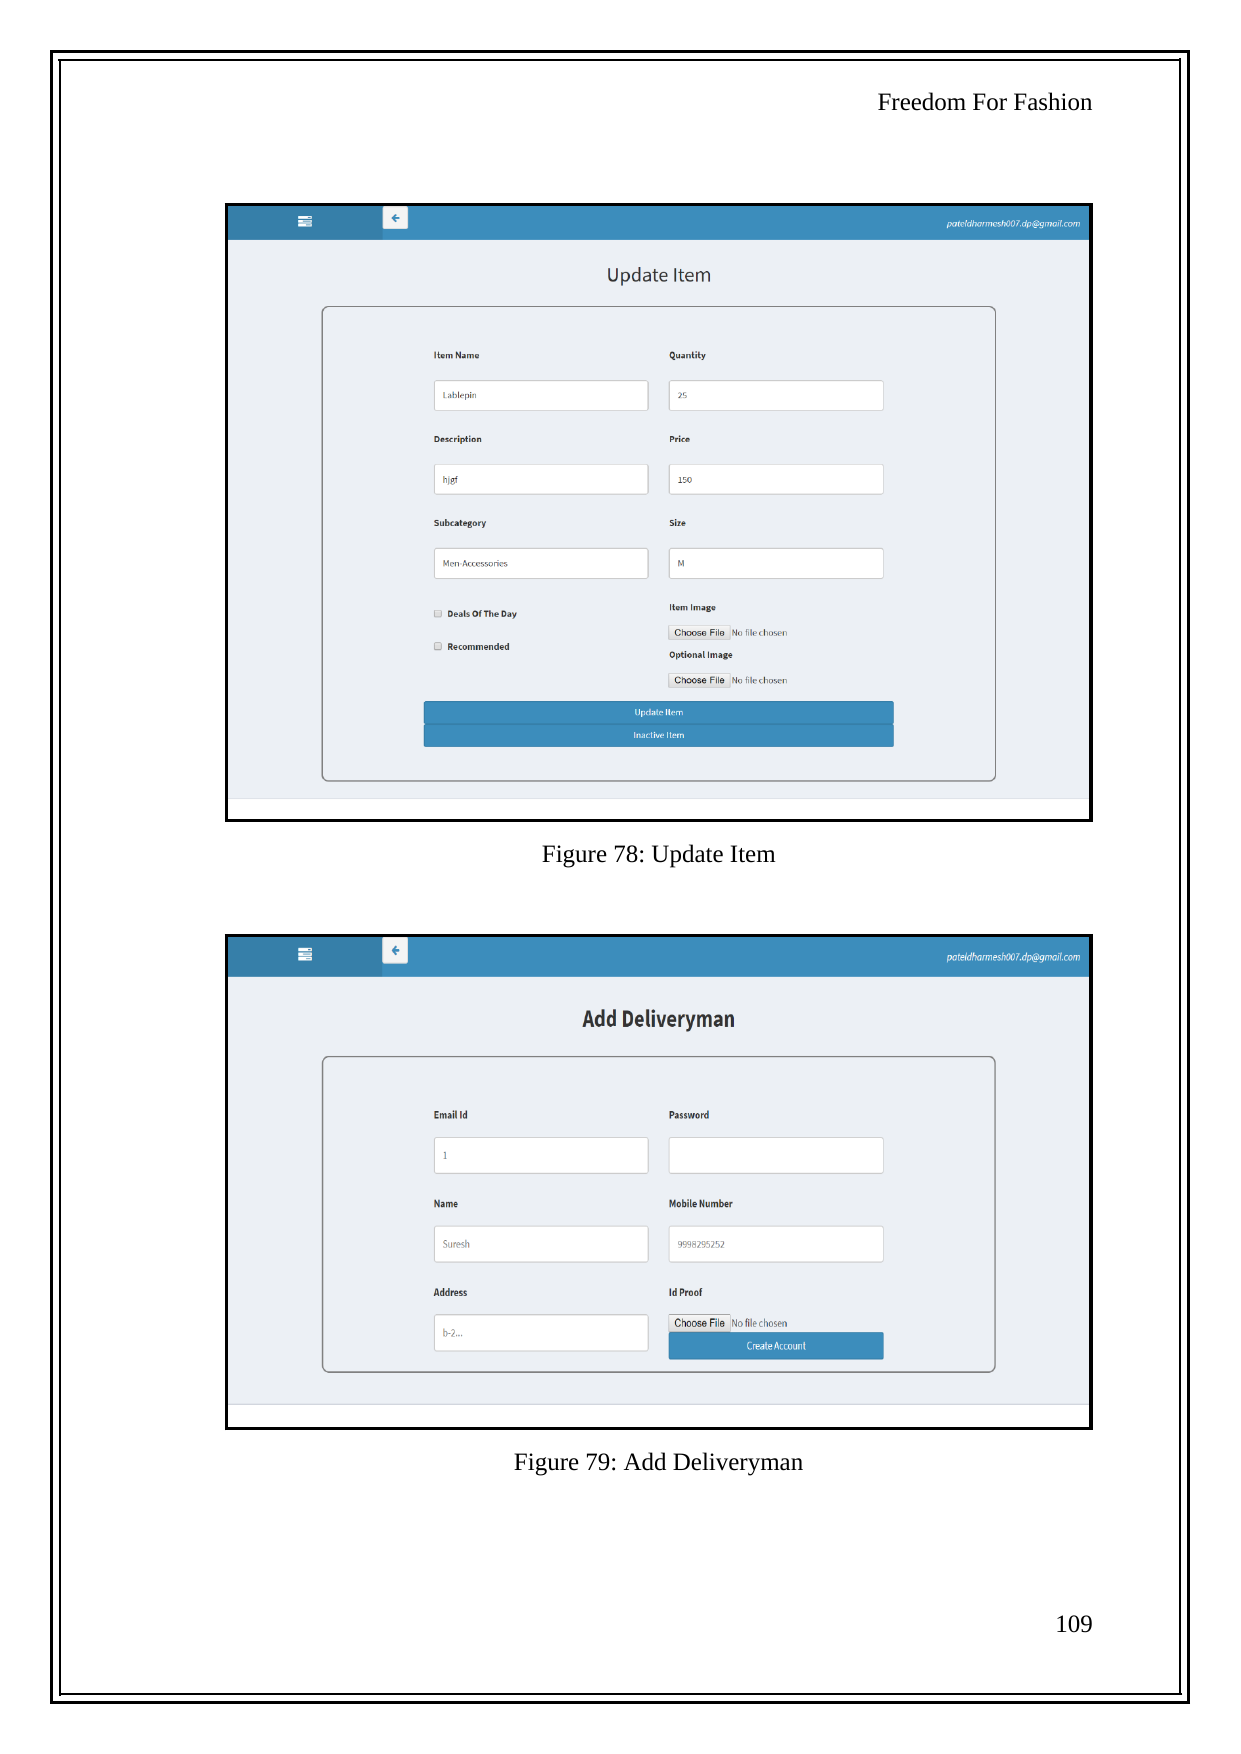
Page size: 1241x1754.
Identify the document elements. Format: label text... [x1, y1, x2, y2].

picture [228, 937, 1089, 1427]
text Figure 79: Add Deliveryman [224, 1447, 1092, 1476]
text Figure 78: Update Item [224, 839, 1092, 867]
picture [228, 206, 1089, 819]
